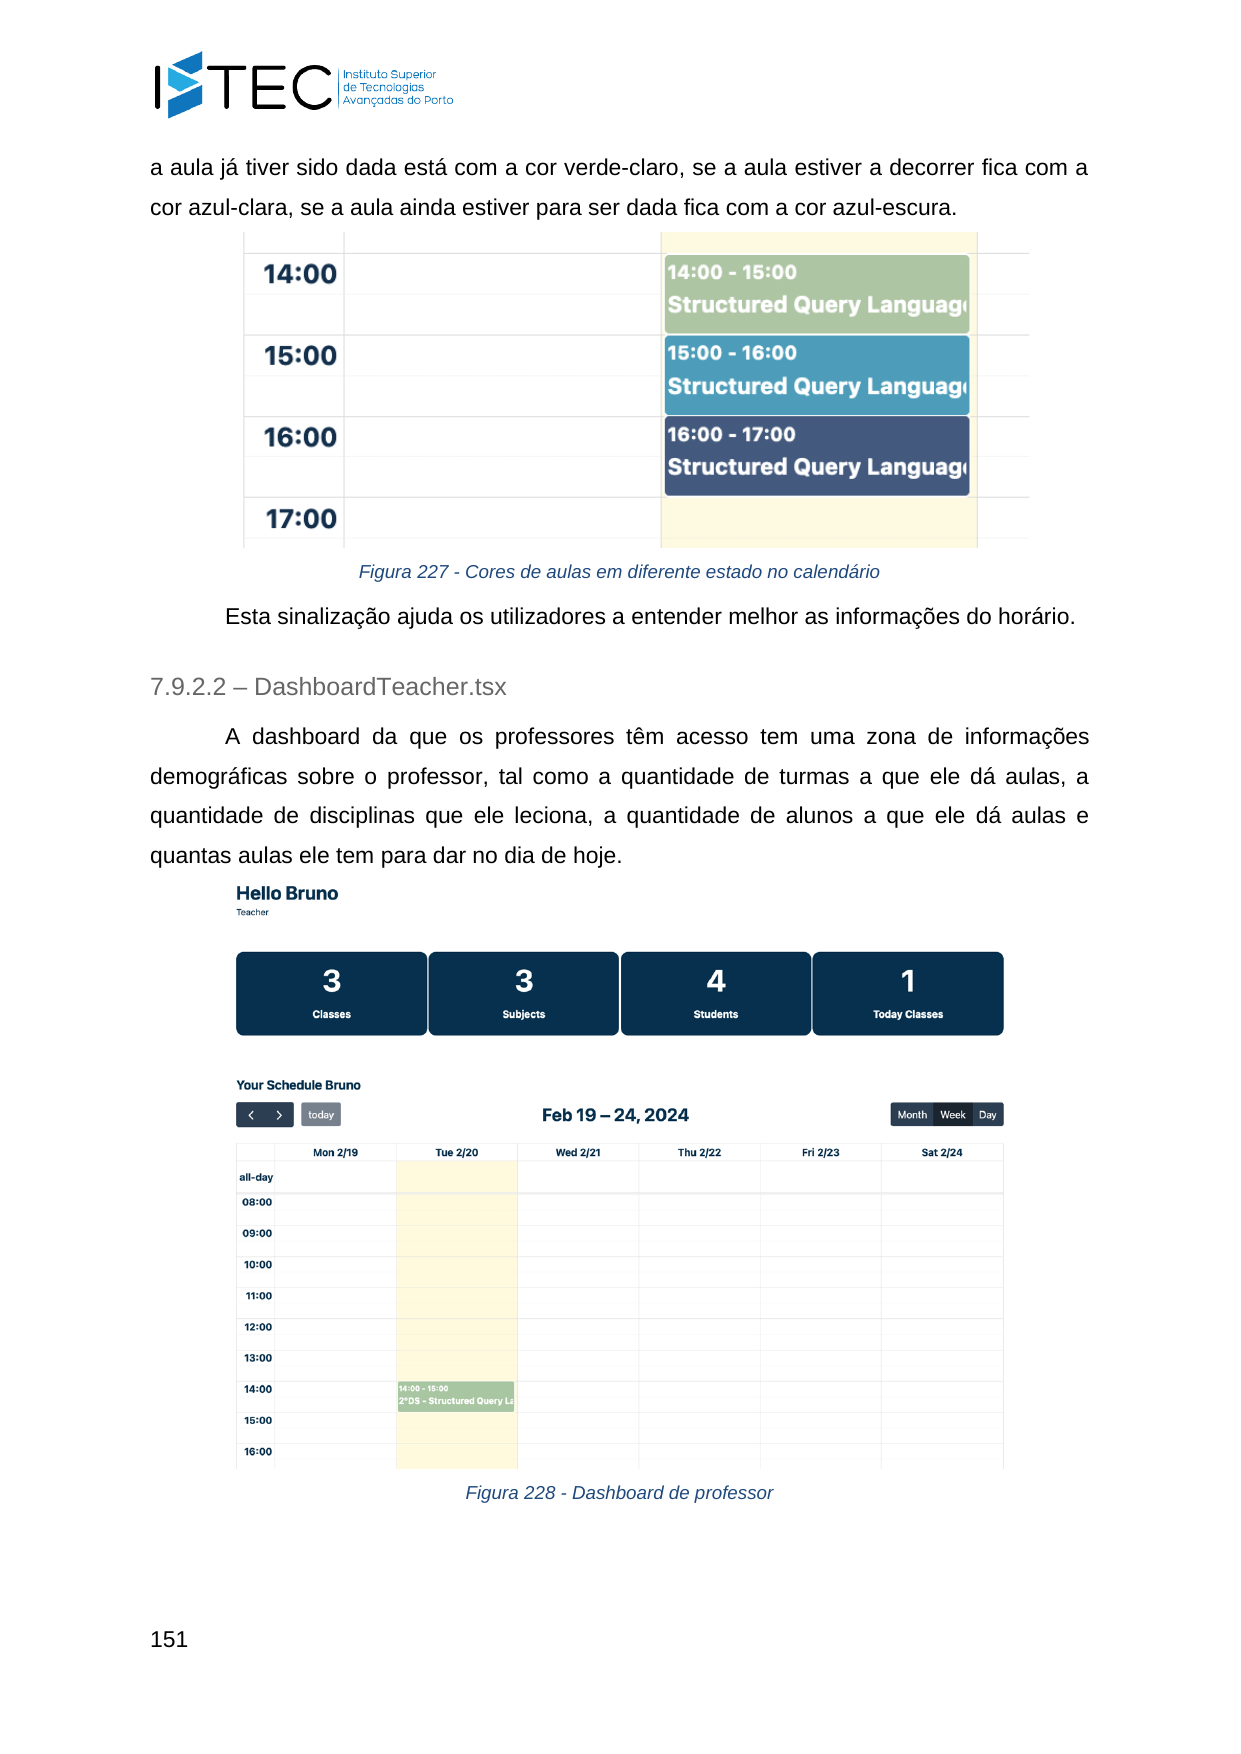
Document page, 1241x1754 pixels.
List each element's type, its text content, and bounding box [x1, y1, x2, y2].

subtitle 7.9.2.2 – DashboardTeacher.tsx [150, 672, 1090, 700]
picture [210, 232, 1030, 548]
text Esta sinalização ajuda os utilizadores a entender melhor as informações do horário. [150, 603, 1090, 629]
text Figura 227 - Cores de aulas em diferente estado no calendário [150, 561, 1090, 582]
text Figura 228 - Dashboard de professor [150, 1482, 1090, 1503]
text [150, 154, 1090, 220]
picture [227, 881, 1013, 1469]
text A dashboard da que os professores têm acesso tem uma zona de informações demográficas sobre o professor, tal como a quantidade de turmas a que ele dá aulas, a quantidade de disciplinas que ele leciona, a quantidade de alunos a que ele dá aulas e quantas aulas ele tem para dar no dia de hoje. [150, 723, 1090, 868]
picture [150, 51, 454, 129]
